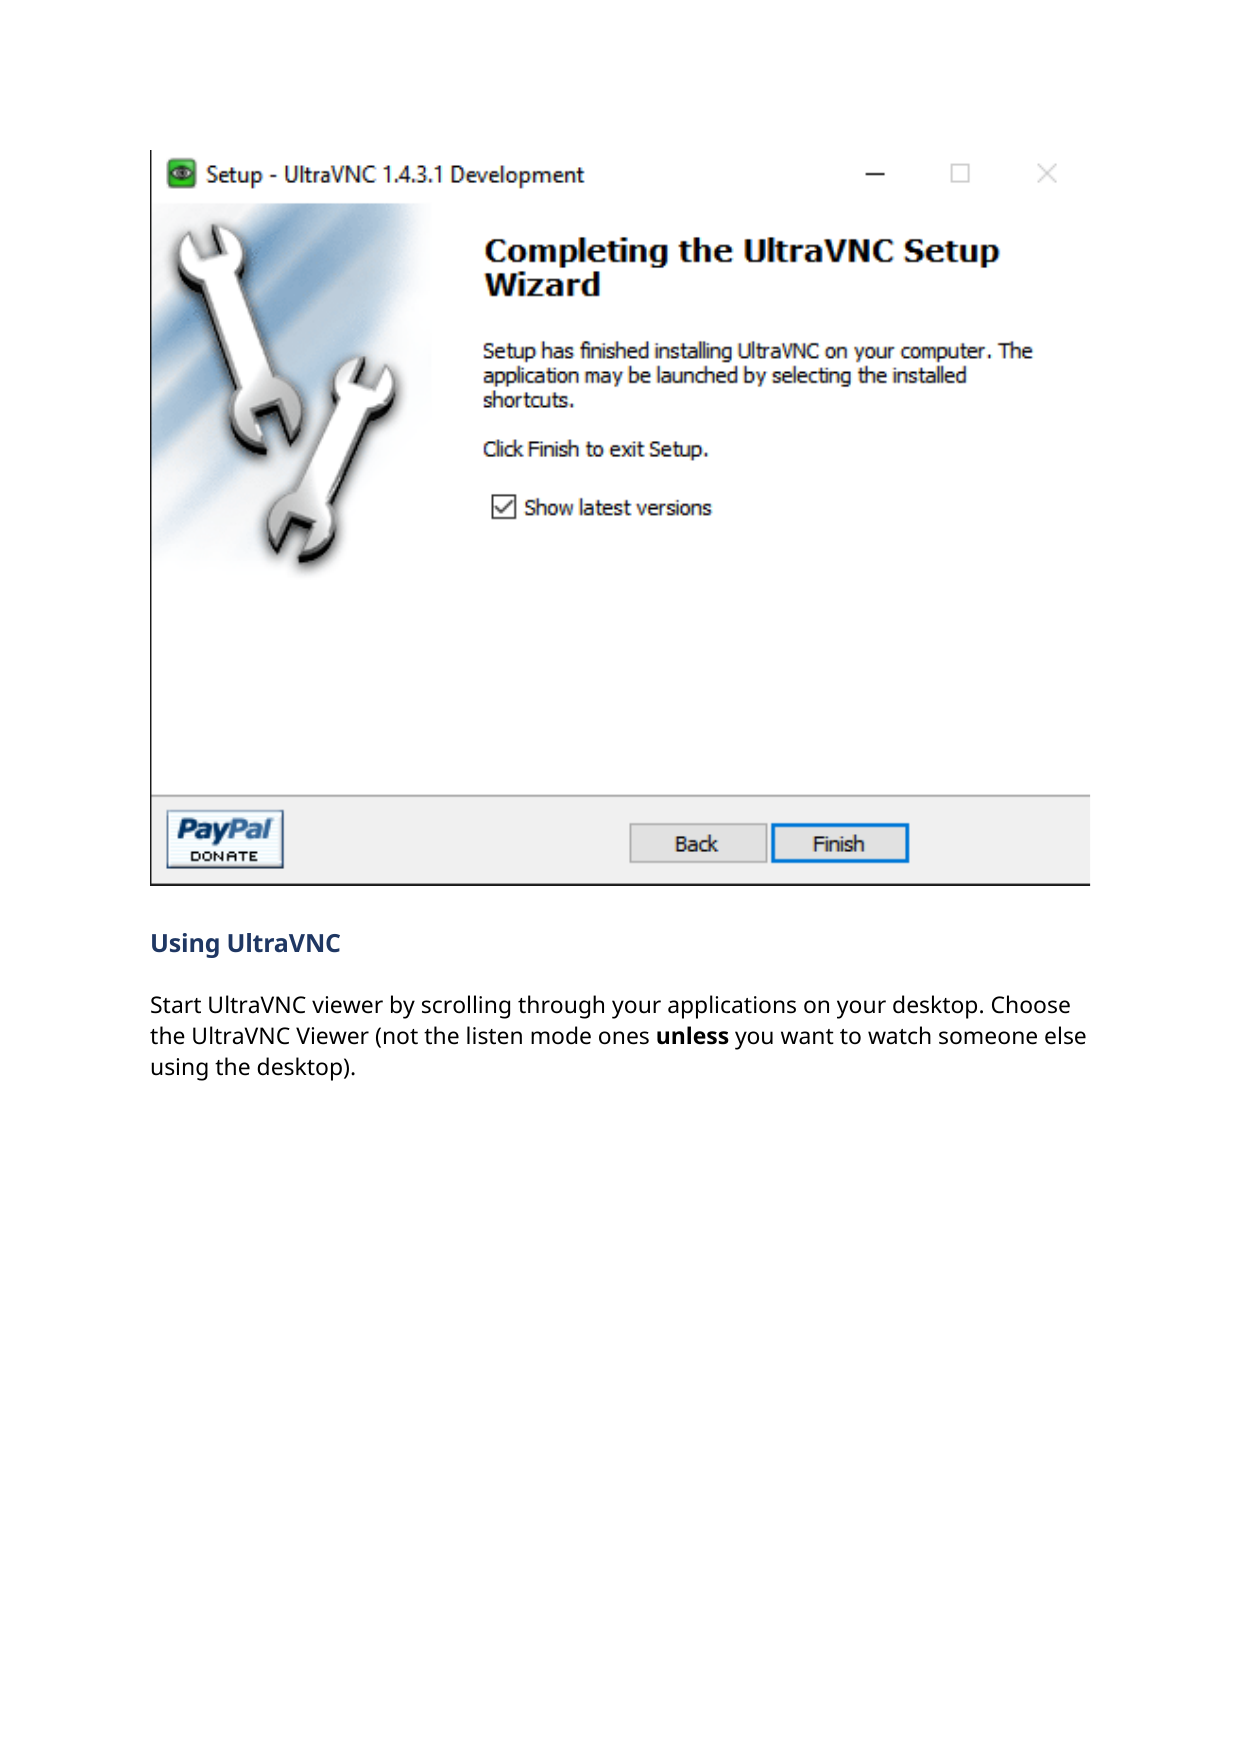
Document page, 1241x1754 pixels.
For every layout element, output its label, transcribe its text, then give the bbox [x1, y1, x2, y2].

picture [150, 150, 1091, 886]
subtitle Using UltraVNC [150, 926, 1090, 960]
text Start UltraVNC viewer by scrolling through your applications on your desktop. Choose the UltraVNC Viewer (not the listen mode ones unless you want to watch someone else using the desktop). [150, 989, 1090, 1083]
